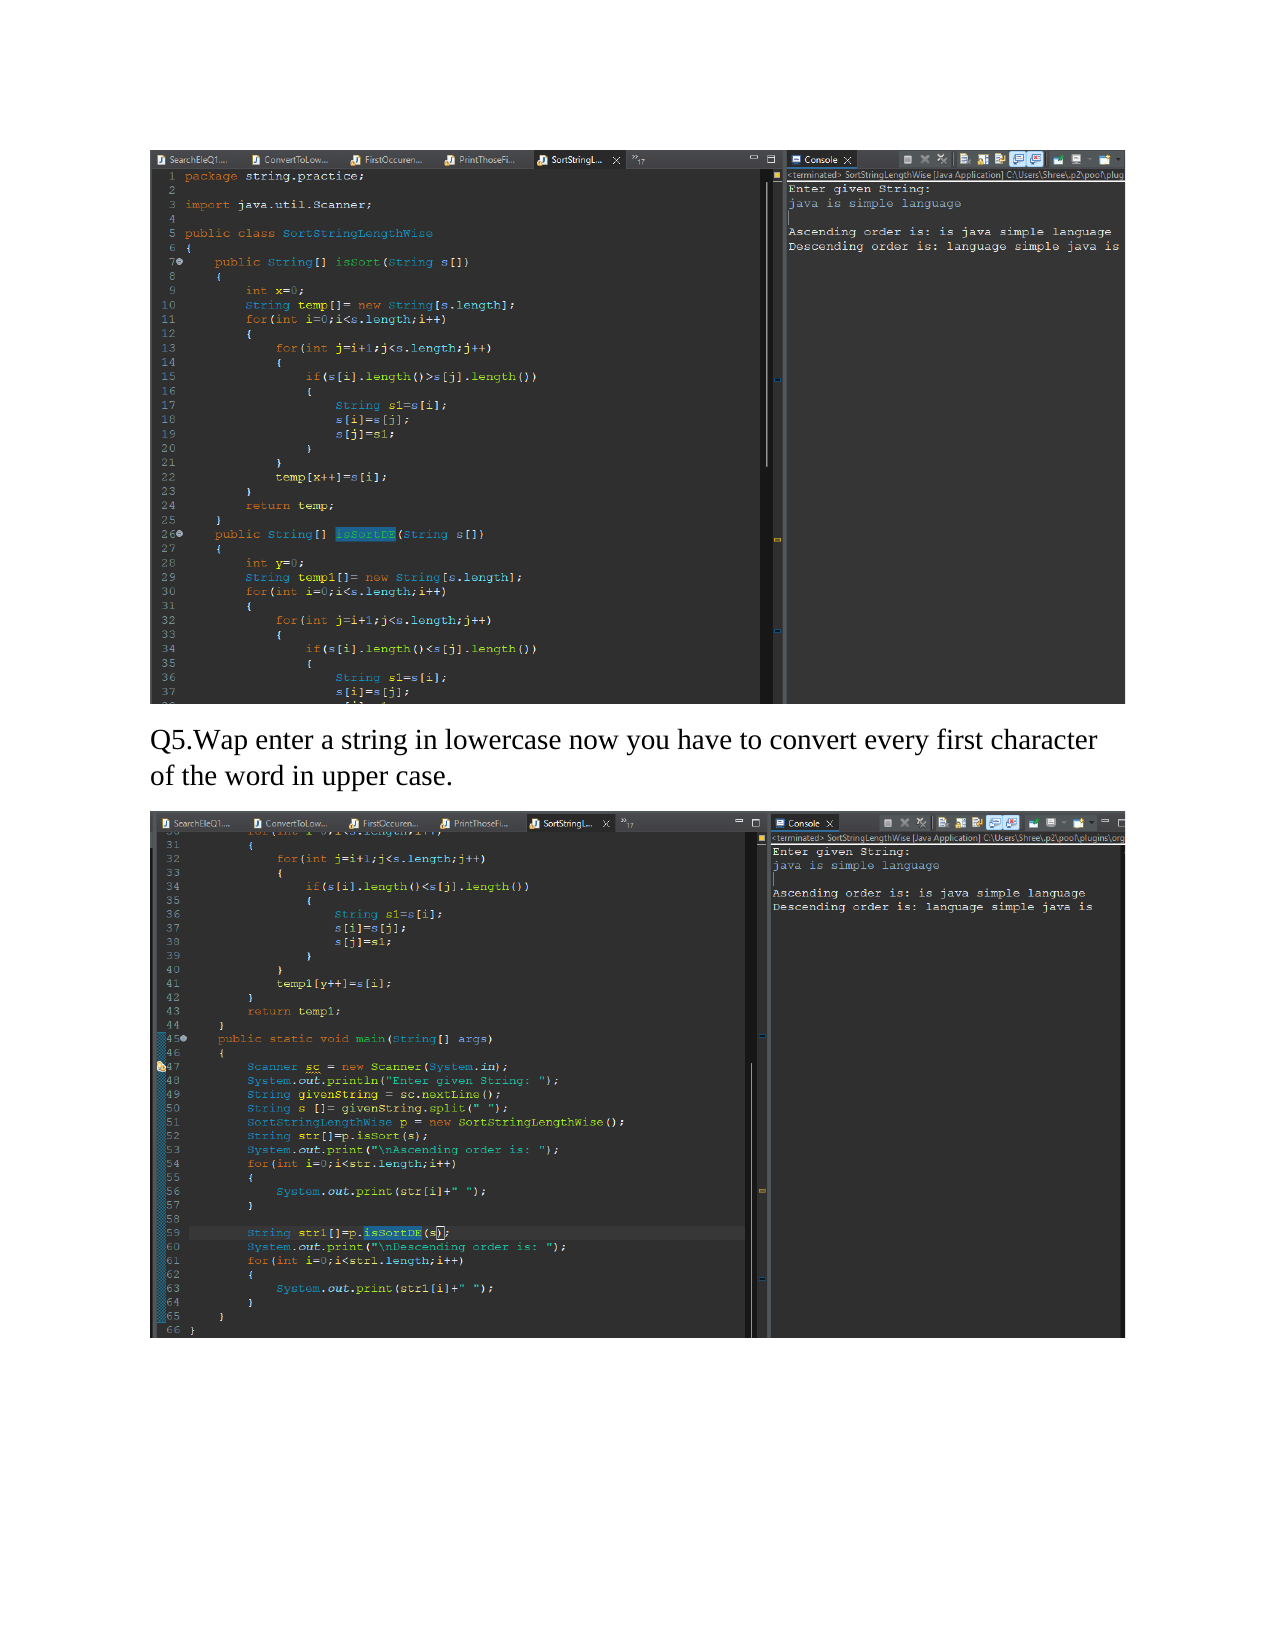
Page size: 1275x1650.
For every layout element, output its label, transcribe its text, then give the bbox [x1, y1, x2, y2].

picture [150, 811, 1125, 1338]
picture [150, 150, 1125, 704]
text Q5.Wap enter a string in lowercase now you have to convert every first character of the word in upper case. [150, 722, 1125, 792]
